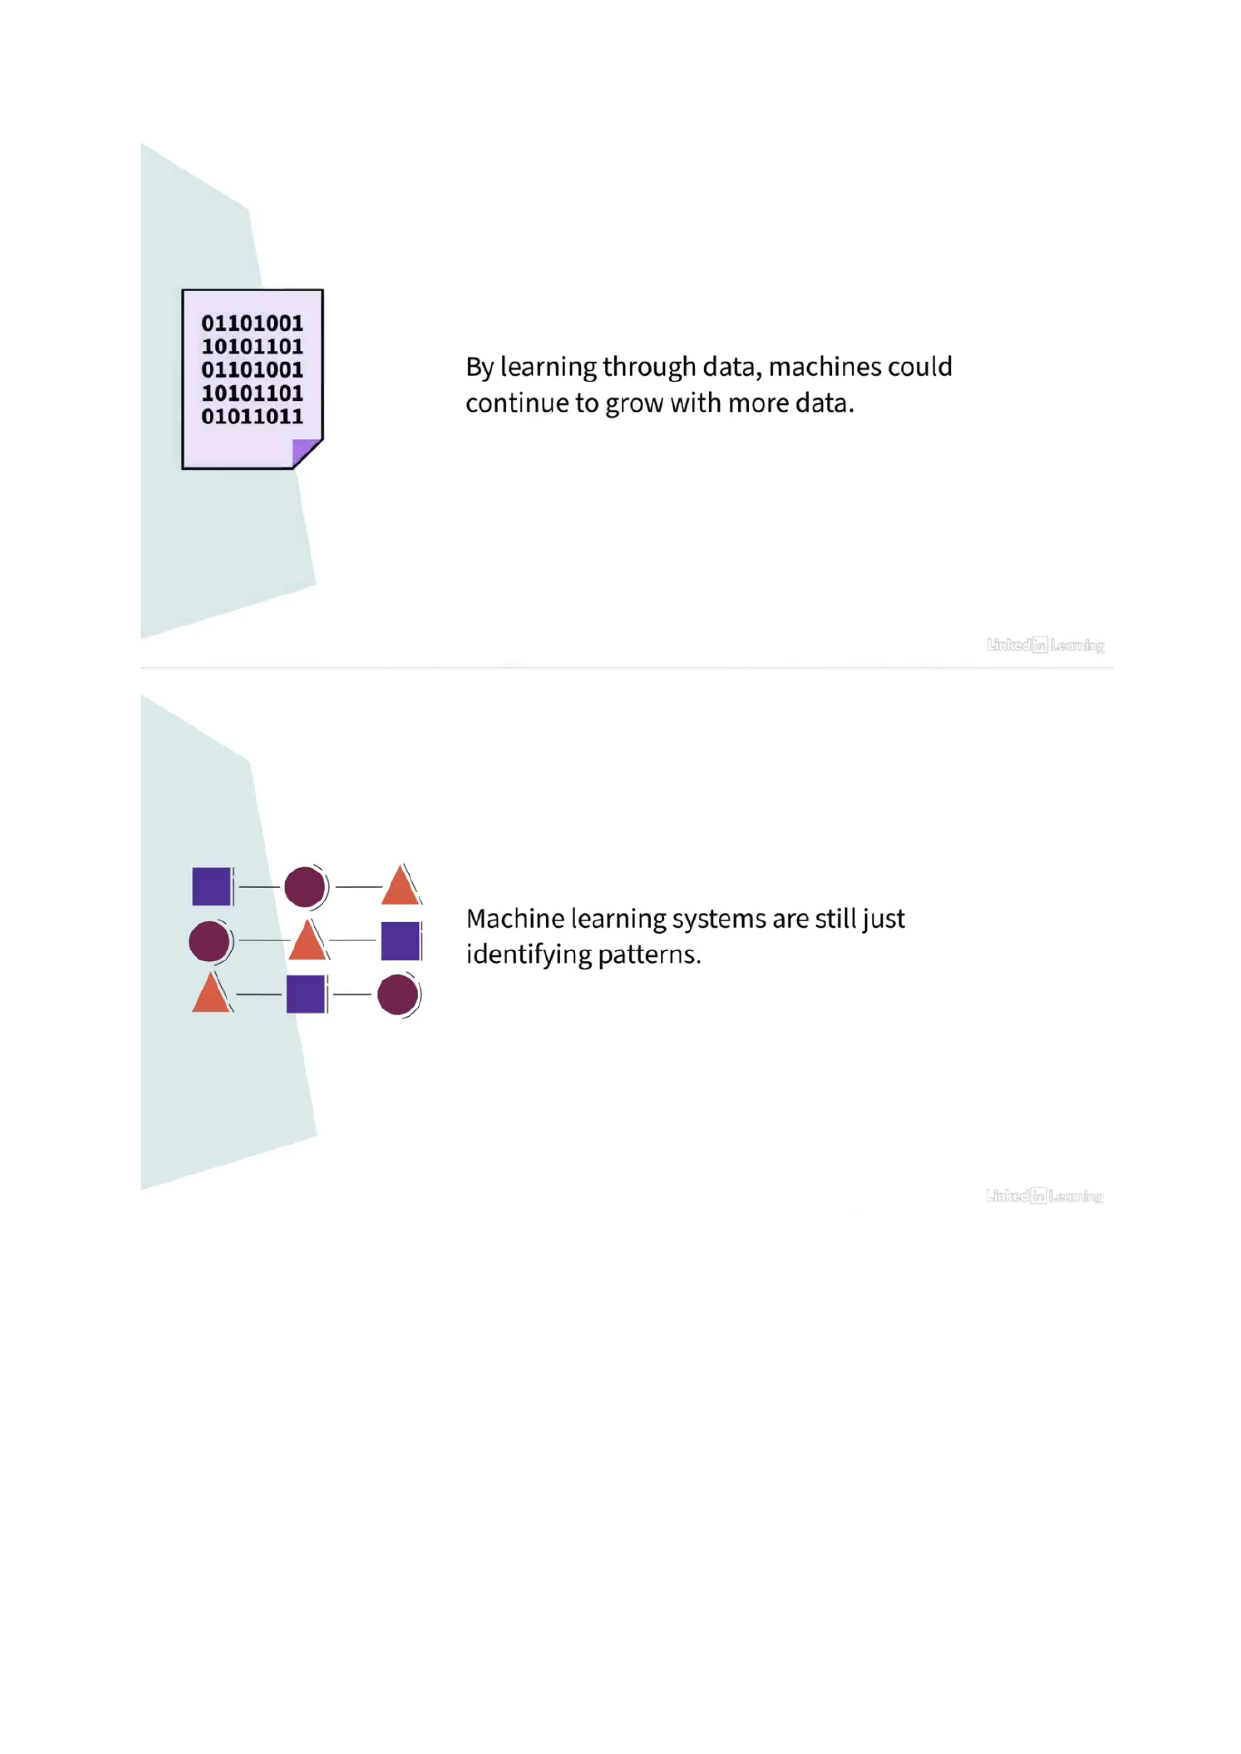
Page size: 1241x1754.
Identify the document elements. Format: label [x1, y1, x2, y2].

picture [140, 118, 1115, 666]
picture [140, 667, 1115, 1214]
